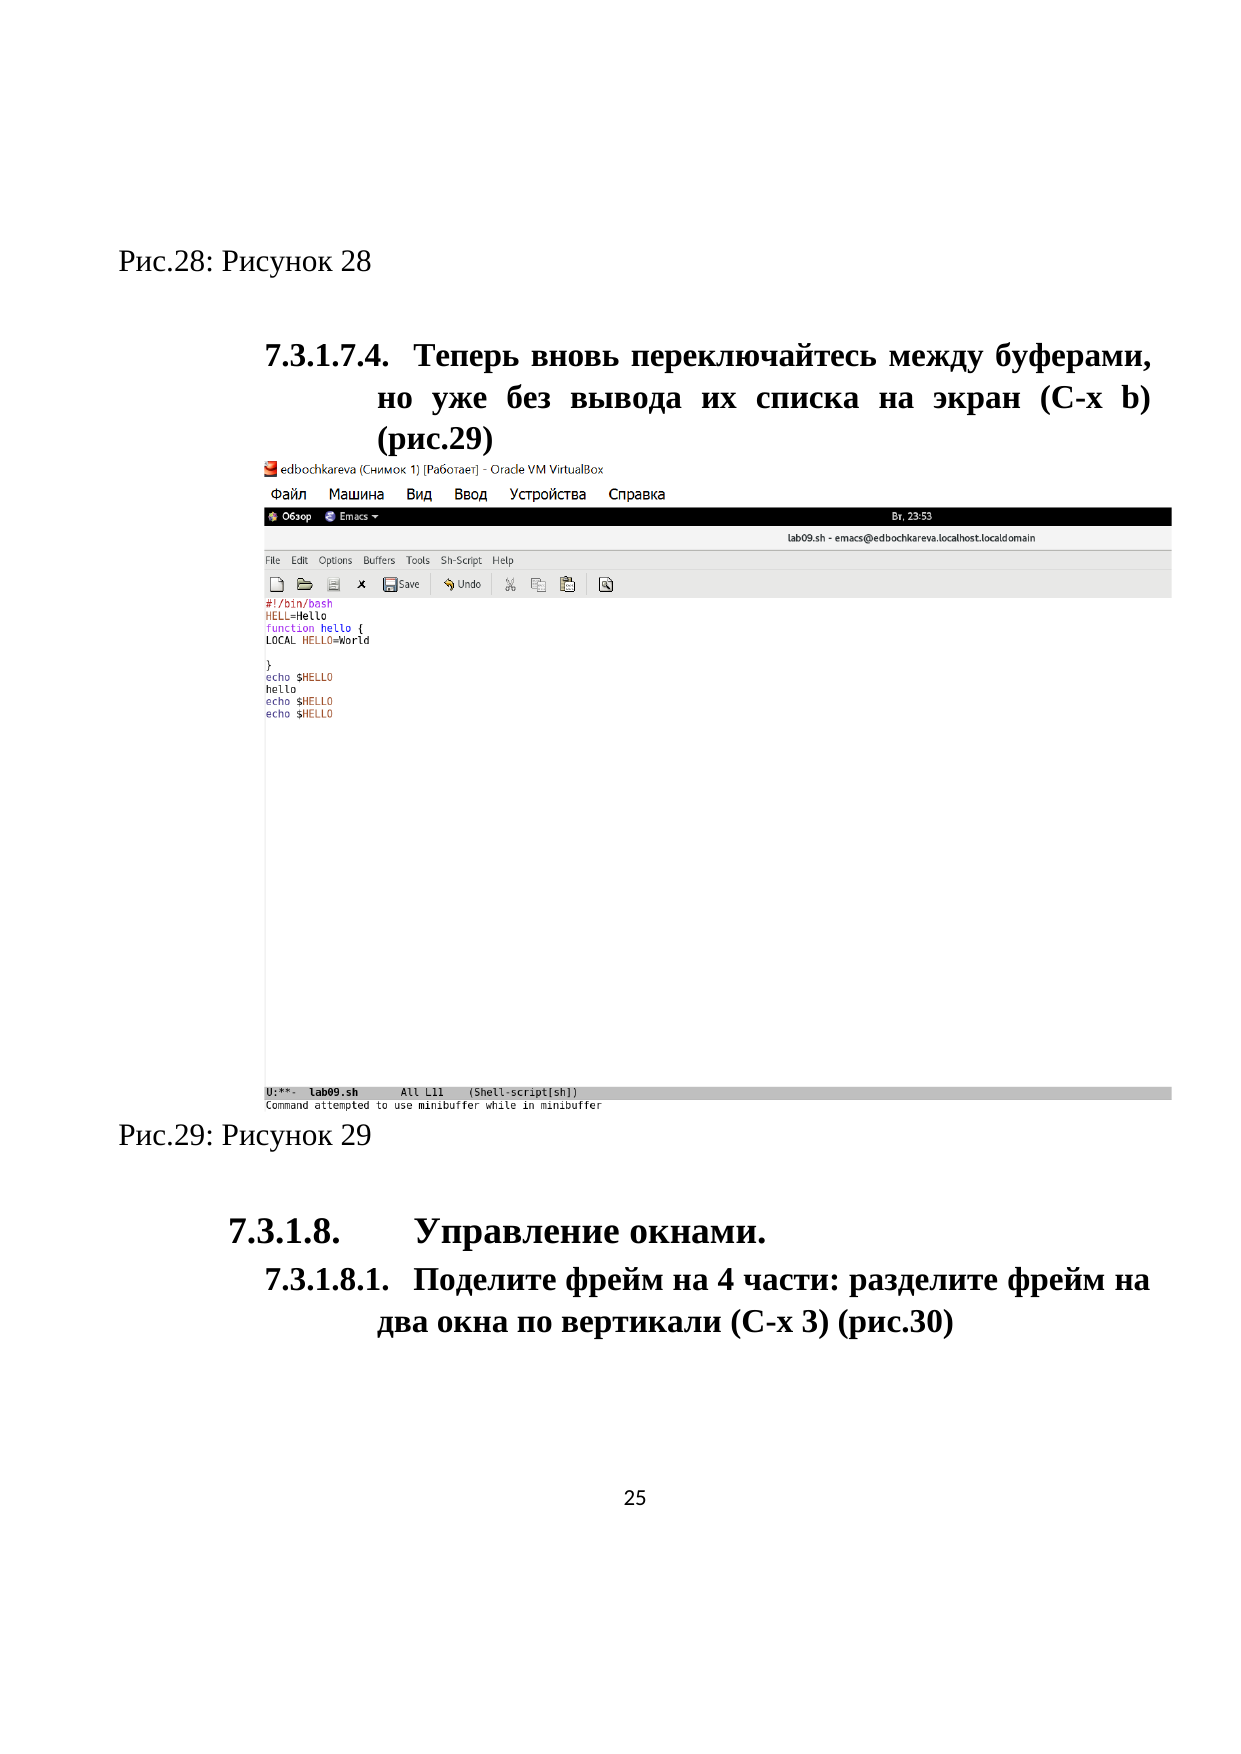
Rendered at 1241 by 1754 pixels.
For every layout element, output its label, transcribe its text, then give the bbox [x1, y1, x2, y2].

subtitle Управление окнами. [228, 1209, 1152, 1252]
subtitle Теперь вновь переключайтесь между буферами, но уже без вывода их списка на экран (C-x b) (рис.29) [264, 336, 1152, 457]
text Рис.28: Рисунок 28 [118, 242, 1152, 278]
subtitle Поделите фрейм на 4 части: разделите фрейм на два окна по вертикали (C-x 3) (рис.30) [264, 1260, 1152, 1339]
picture [264, 459, 1172, 1116]
text Рис.29: Рисунок 29 [118, 1116, 1152, 1152]
